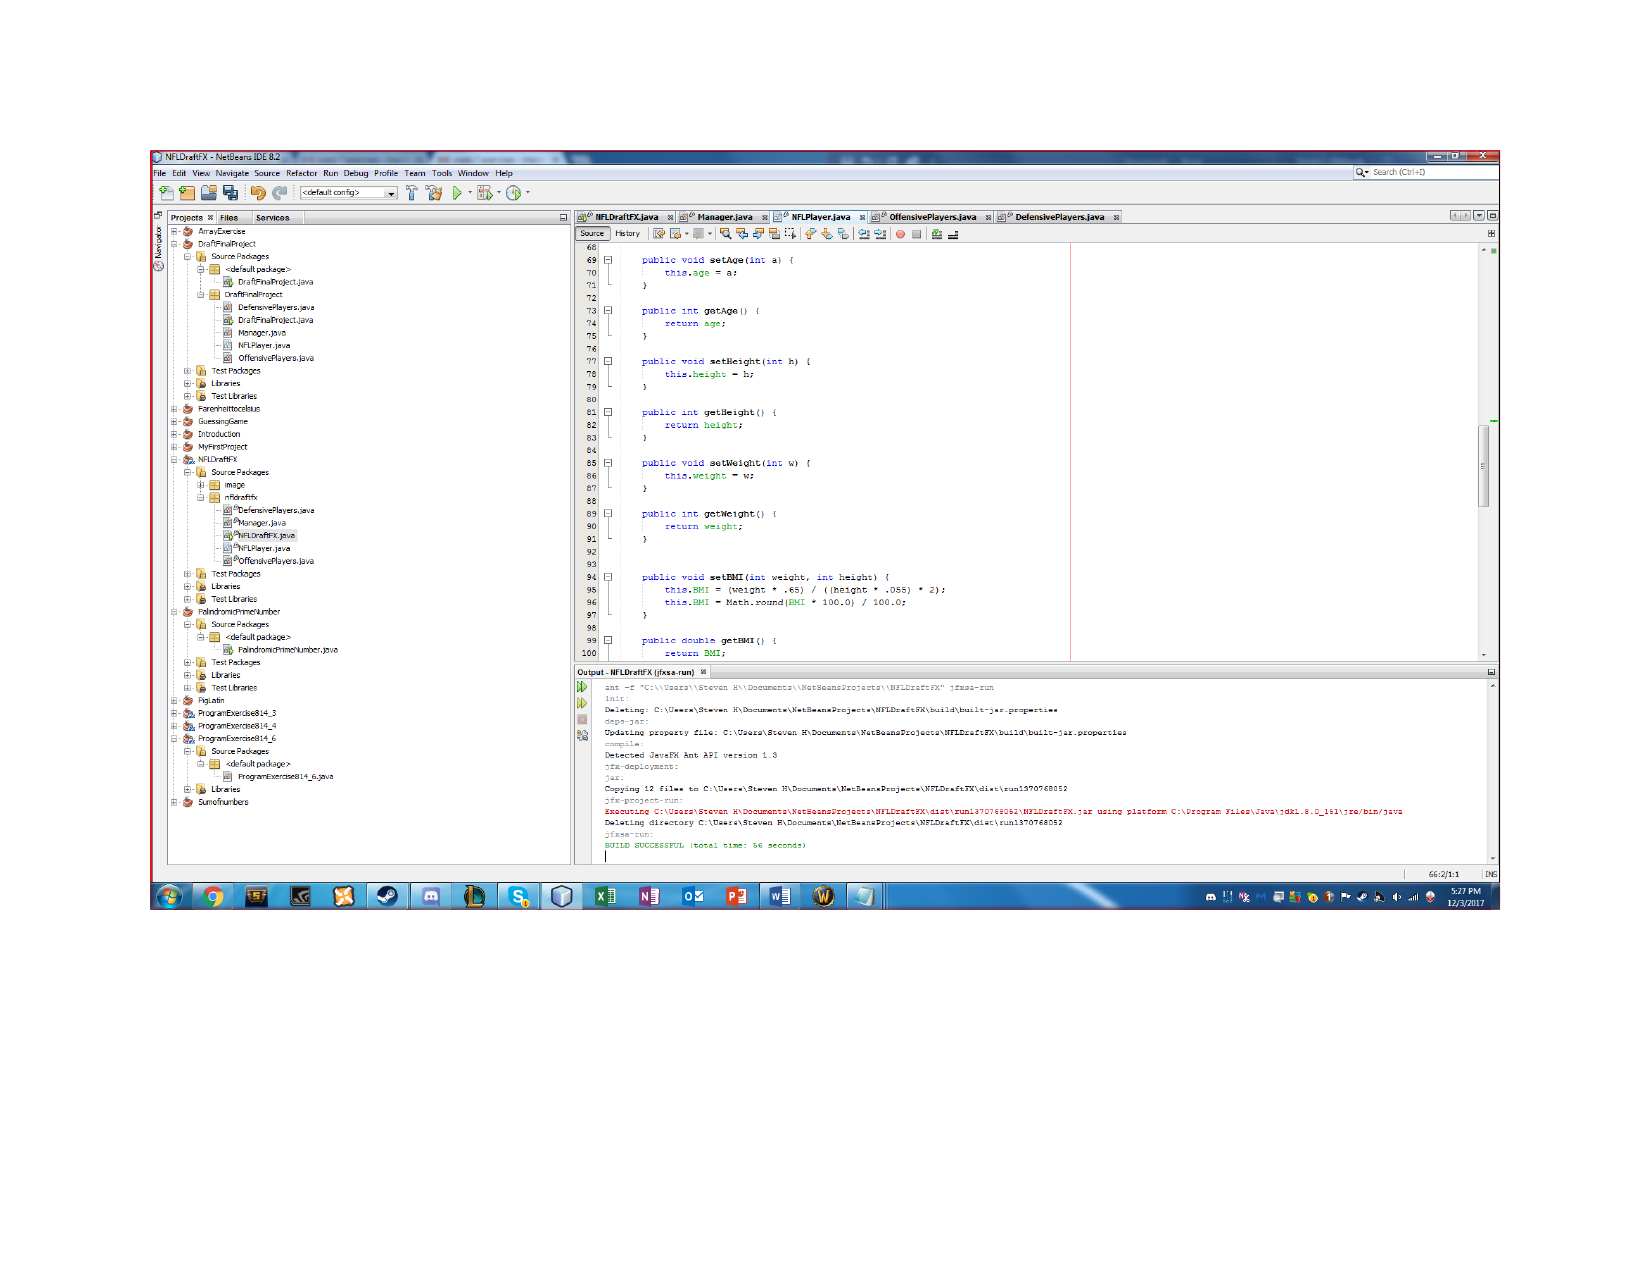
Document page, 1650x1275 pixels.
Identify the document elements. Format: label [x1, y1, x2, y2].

picture [150, 150, 1500, 910]
